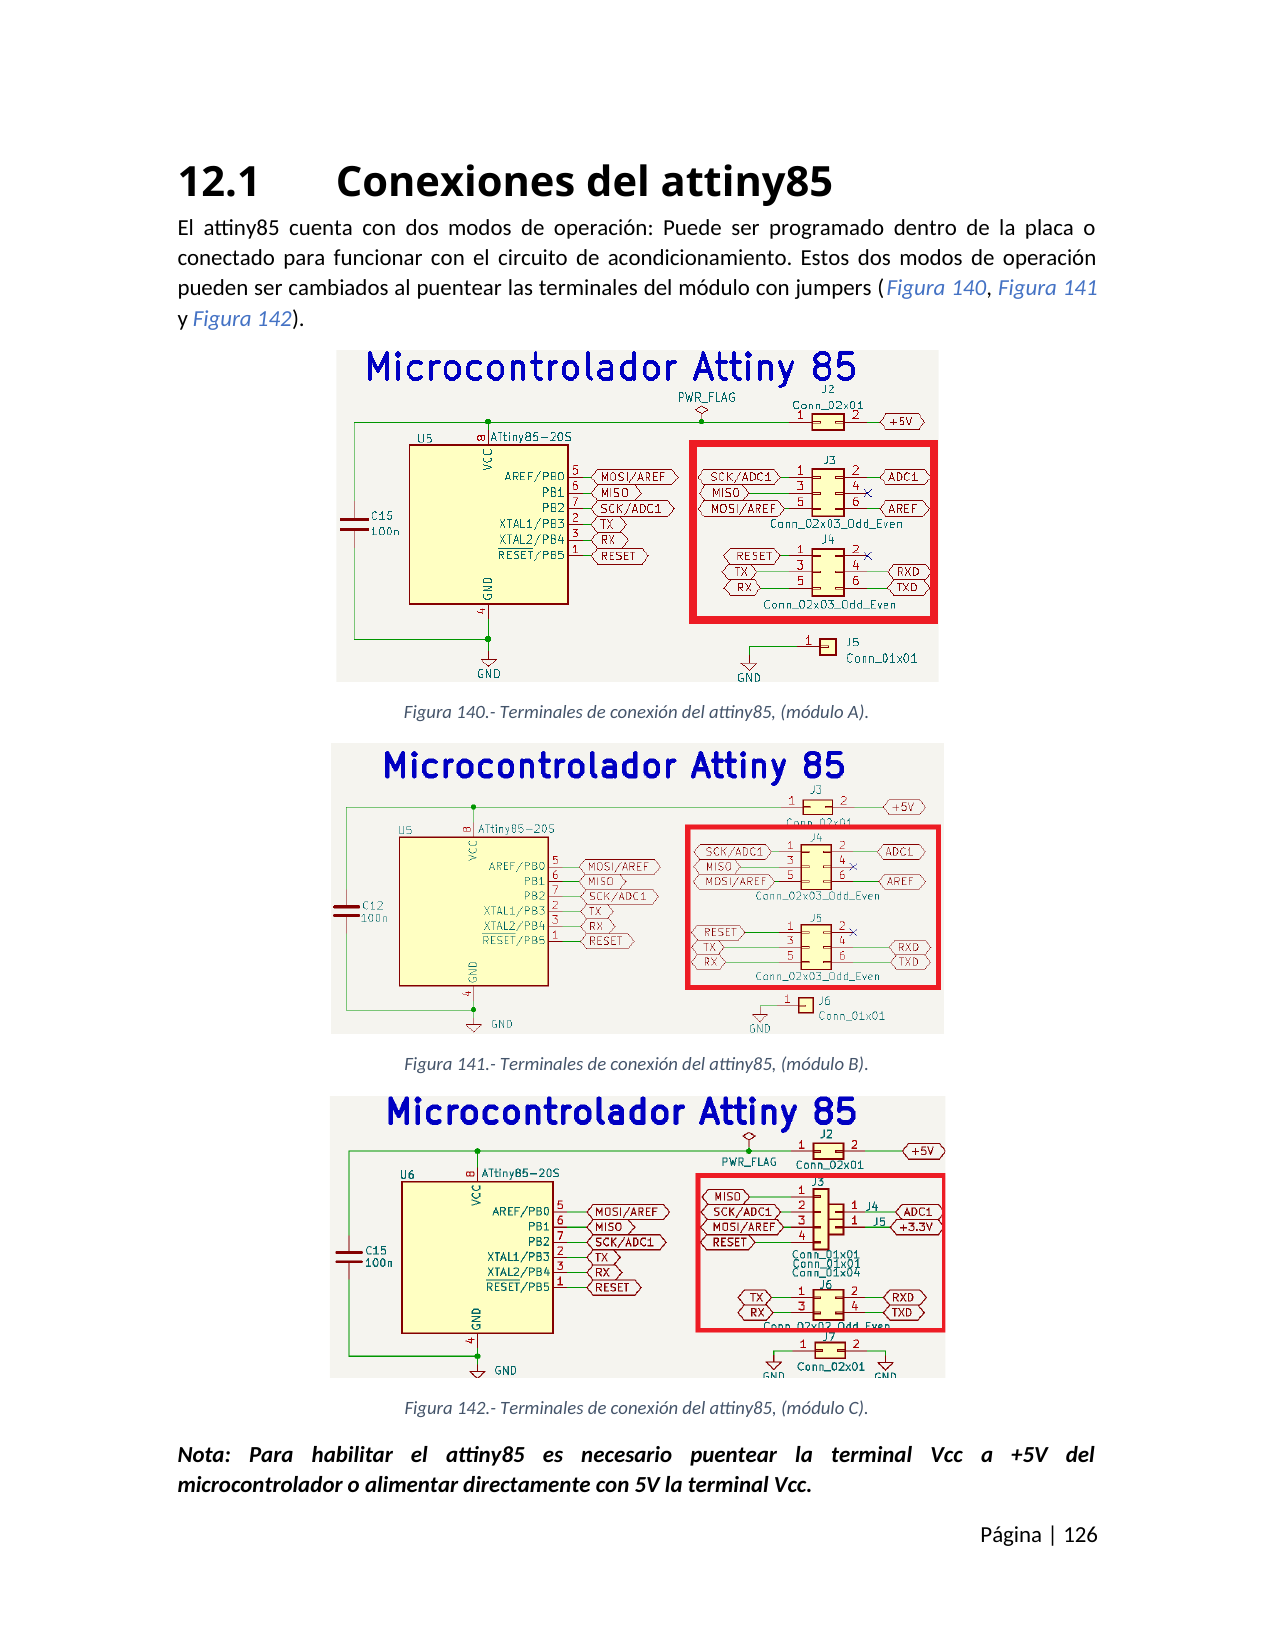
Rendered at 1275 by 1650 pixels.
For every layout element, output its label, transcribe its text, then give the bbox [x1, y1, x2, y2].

picture [331, 743, 944, 1034]
text Nota: Para habilitar el attiny85 es necesario puentear la terminal Vcc a +5V del microcontrolador o alimentar directamente con 5V la terminal Vcc. [177, 1440, 1098, 1498]
picture [336, 350, 939, 682]
picture [329, 1096, 946, 1378]
text El attiny85 cuenta con dos modos de operación: Puede ser programado dentro de la placa o conectado para funcionar con el circuito de acondicionamiento. Estos dos modos de operación pueden ser cambiados al puentear las terminales del módulo con jumpers (Figura 142, Figura 143 y Figura 144). [177, 213, 1098, 332]
subtitle Conexiones del attiny85 [177, 152, 1098, 208]
